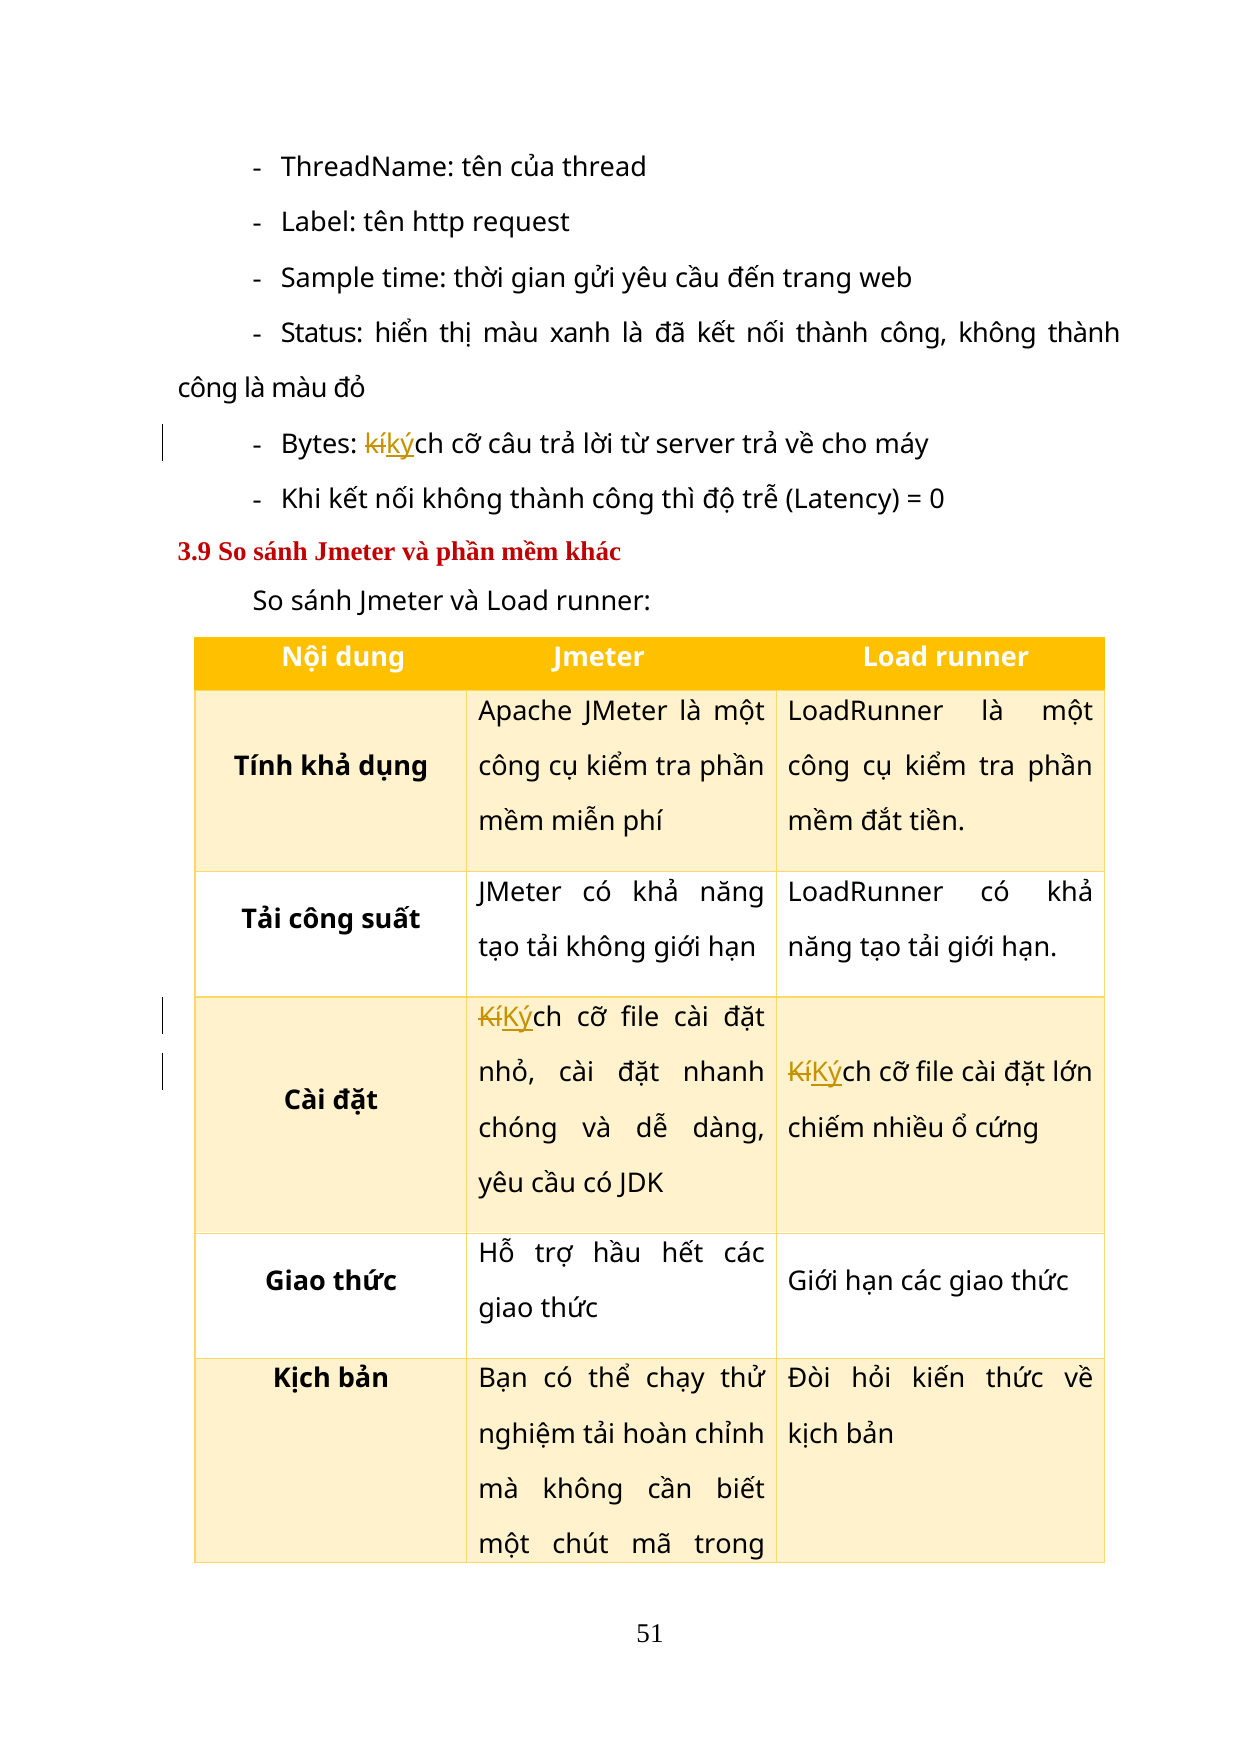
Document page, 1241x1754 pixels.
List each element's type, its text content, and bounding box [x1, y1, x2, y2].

table_cell LoadRunner có khả năng tạo tải giới hạn. [777, 872, 1104, 996]
table_cell Giới hạn các giao thức [777, 1234, 1104, 1358]
list Khi kết nối không thành công thì độ trễ (Latency) = 0 [177, 479, 1122, 516]
table_header Nội dung [196, 638, 466, 690]
table_header Jmeter [467, 638, 776, 690]
table_cell Giao thức [196, 1234, 466, 1358]
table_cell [467, 1359, 776, 1562]
list ThreadName: tên của thread [177, 148, 1122, 184]
table_cell ch cỡ file cài đặt nhỏ, cài đặt nhanh chóng và dễ dàng, yêu cầu có JDK [467, 998, 776, 1232]
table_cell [777, 1359, 1104, 1562]
table_cell Cài đặt [196, 998, 466, 1232]
table_cell LoadRunner là một công cụ kiểm tra phần mềm đắt tiền. [777, 691, 1104, 871]
table_cell JMeter có khả năng tạo tải không giới hạn [467, 872, 776, 996]
subtitle 3.9 So sánh Jmeter và phần mềm khác [177, 535, 1122, 566]
table_header Load runner [777, 638, 1104, 690]
list Status: hiển thị màu xanh là đã kết nối thành công, không thành công là màu đỏ [177, 313, 1122, 406]
table_cell ch cỡ file cài đặt lớn chiếm nhiều ổ cứng [777, 998, 1104, 1232]
list Bytes: ch cỡ câu trả lời từ server trả về cho máy [177, 424, 1122, 461]
text So sánh Jmeter và Load runner: [177, 581, 1122, 618]
list Sample time: thời gian gửi yêu cầu đến trang web [177, 258, 1122, 295]
list Label: tên http request [177, 203, 1122, 240]
table_cell Tải công suất [196, 872, 466, 996]
table_cell Kịch bản [196, 1359, 466, 1562]
table_cell Apache JMeter là một công cụ kiểm tra phần mềm miễn phí [467, 691, 776, 871]
table_cell Hỗ trợ hầu hết các giao thức [467, 1234, 776, 1358]
table_cell Tính khả dụng [196, 691, 466, 871]
